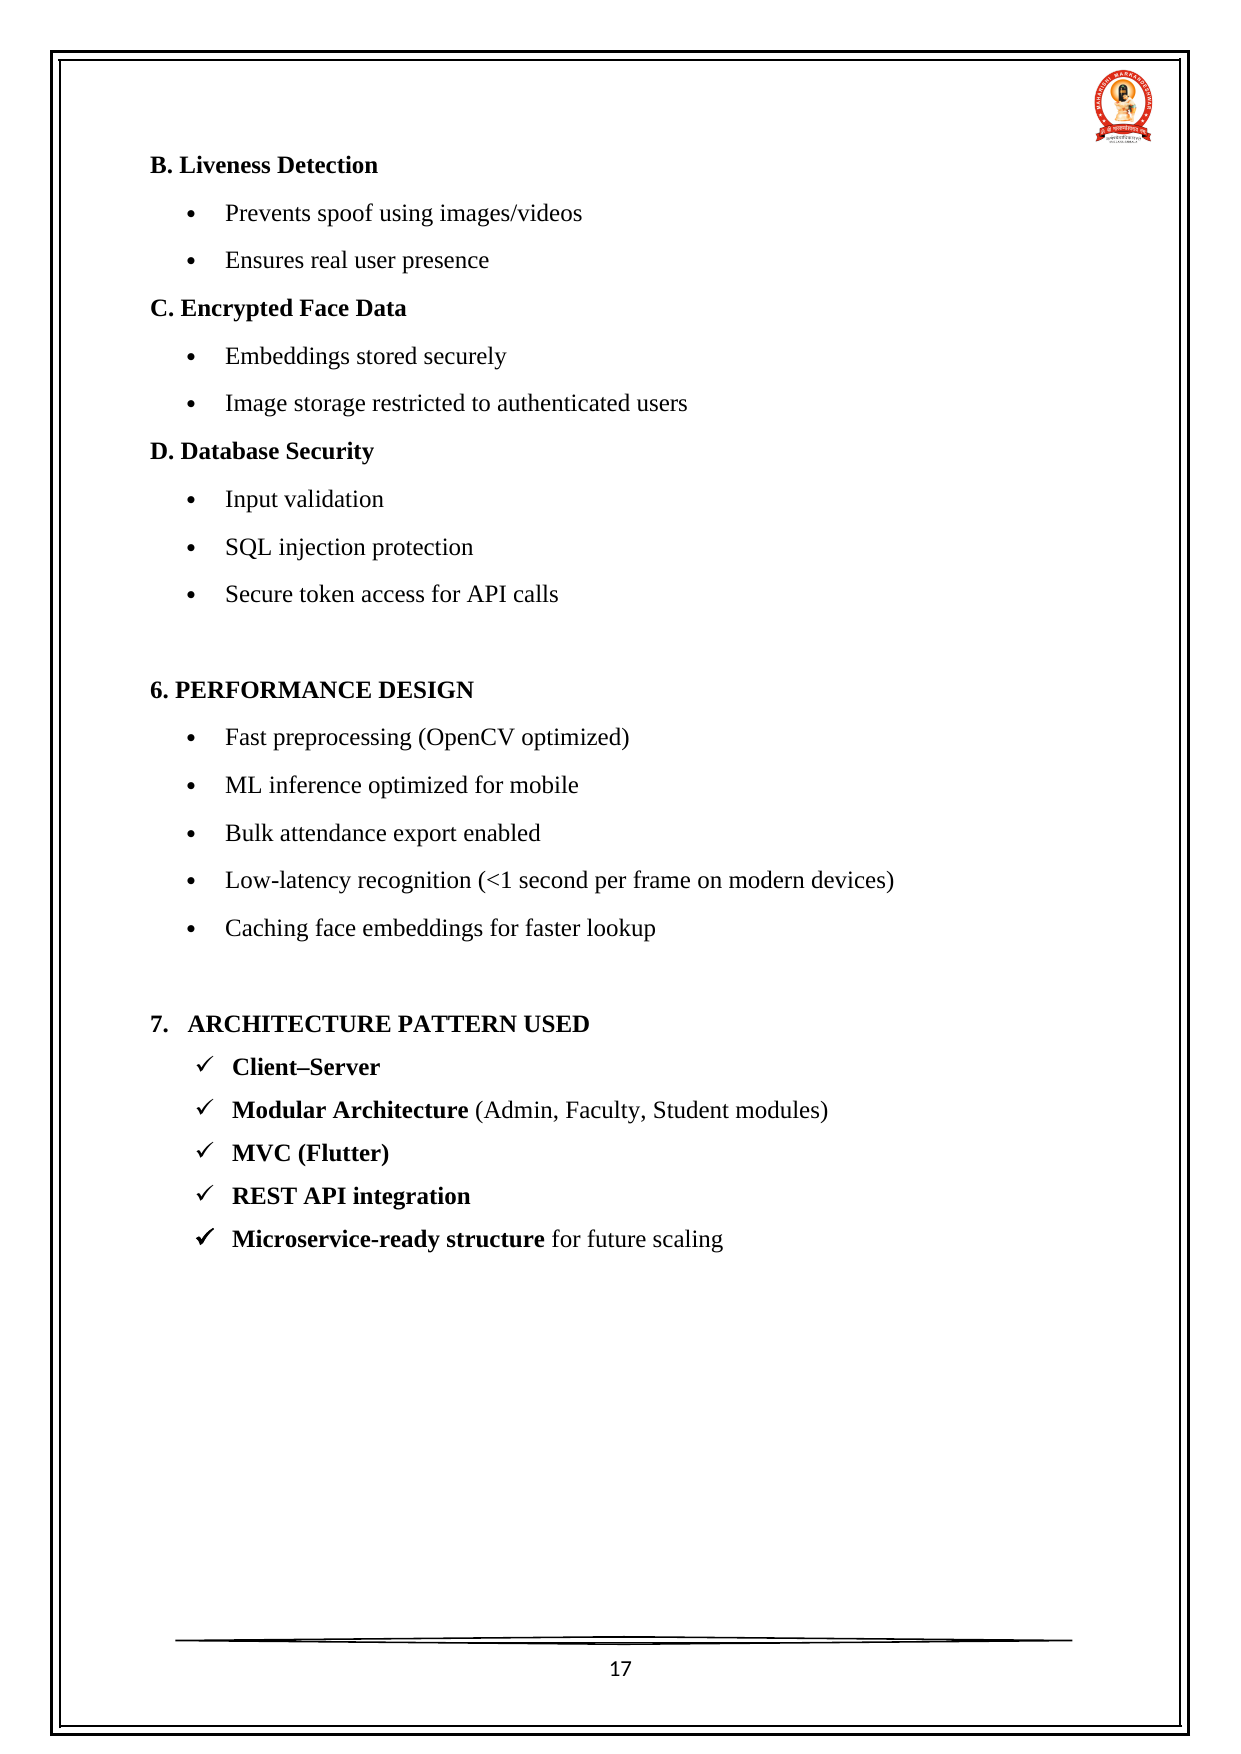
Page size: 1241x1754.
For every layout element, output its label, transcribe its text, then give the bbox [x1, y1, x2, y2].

list ML inference optimized for mobile [187, 770, 1090, 799]
list ARCHITECTURE PATTERN USED [150, 1009, 1090, 1037]
list Caching face embeddings for faster lookup [187, 913, 1090, 942]
list Modular Architecture (Admin, Faculty, Student modules) [194, 1095, 1090, 1124]
list SQL injection protection [187, 532, 1090, 560]
list Embeddings stored securely [187, 341, 1090, 369]
list Client–Server [194, 1052, 1090, 1081]
text B. Liveness Detection [150, 150, 1090, 179]
list Image storage restricted to authenticated users [187, 388, 1090, 417]
list REST API integration [194, 1181, 1090, 1210]
list Low-latency recognition (<1 second per frame on modern devices) [187, 866, 1090, 894]
text 6. PERFORMANCE DESIGN [150, 675, 1090, 703]
list Secure token access for API calls [187, 579, 1090, 608]
list Input validation [187, 484, 1090, 513]
text C. Encrypted Face Data [150, 293, 1090, 322]
list Bulk attendance export enabled [187, 818, 1090, 847]
list Fast preprocessing (OpenCV optimized) [187, 722, 1090, 751]
list Ensures real user presence [187, 245, 1090, 274]
list MVC (Flutter) [194, 1138, 1090, 1167]
list Prevents spoof using images/videos [187, 198, 1090, 226]
text D. Database Security [150, 436, 1090, 465]
list Microservice-ready structure for future scaling [194, 1224, 1090, 1253]
picture [1090, 68, 1155, 146]
